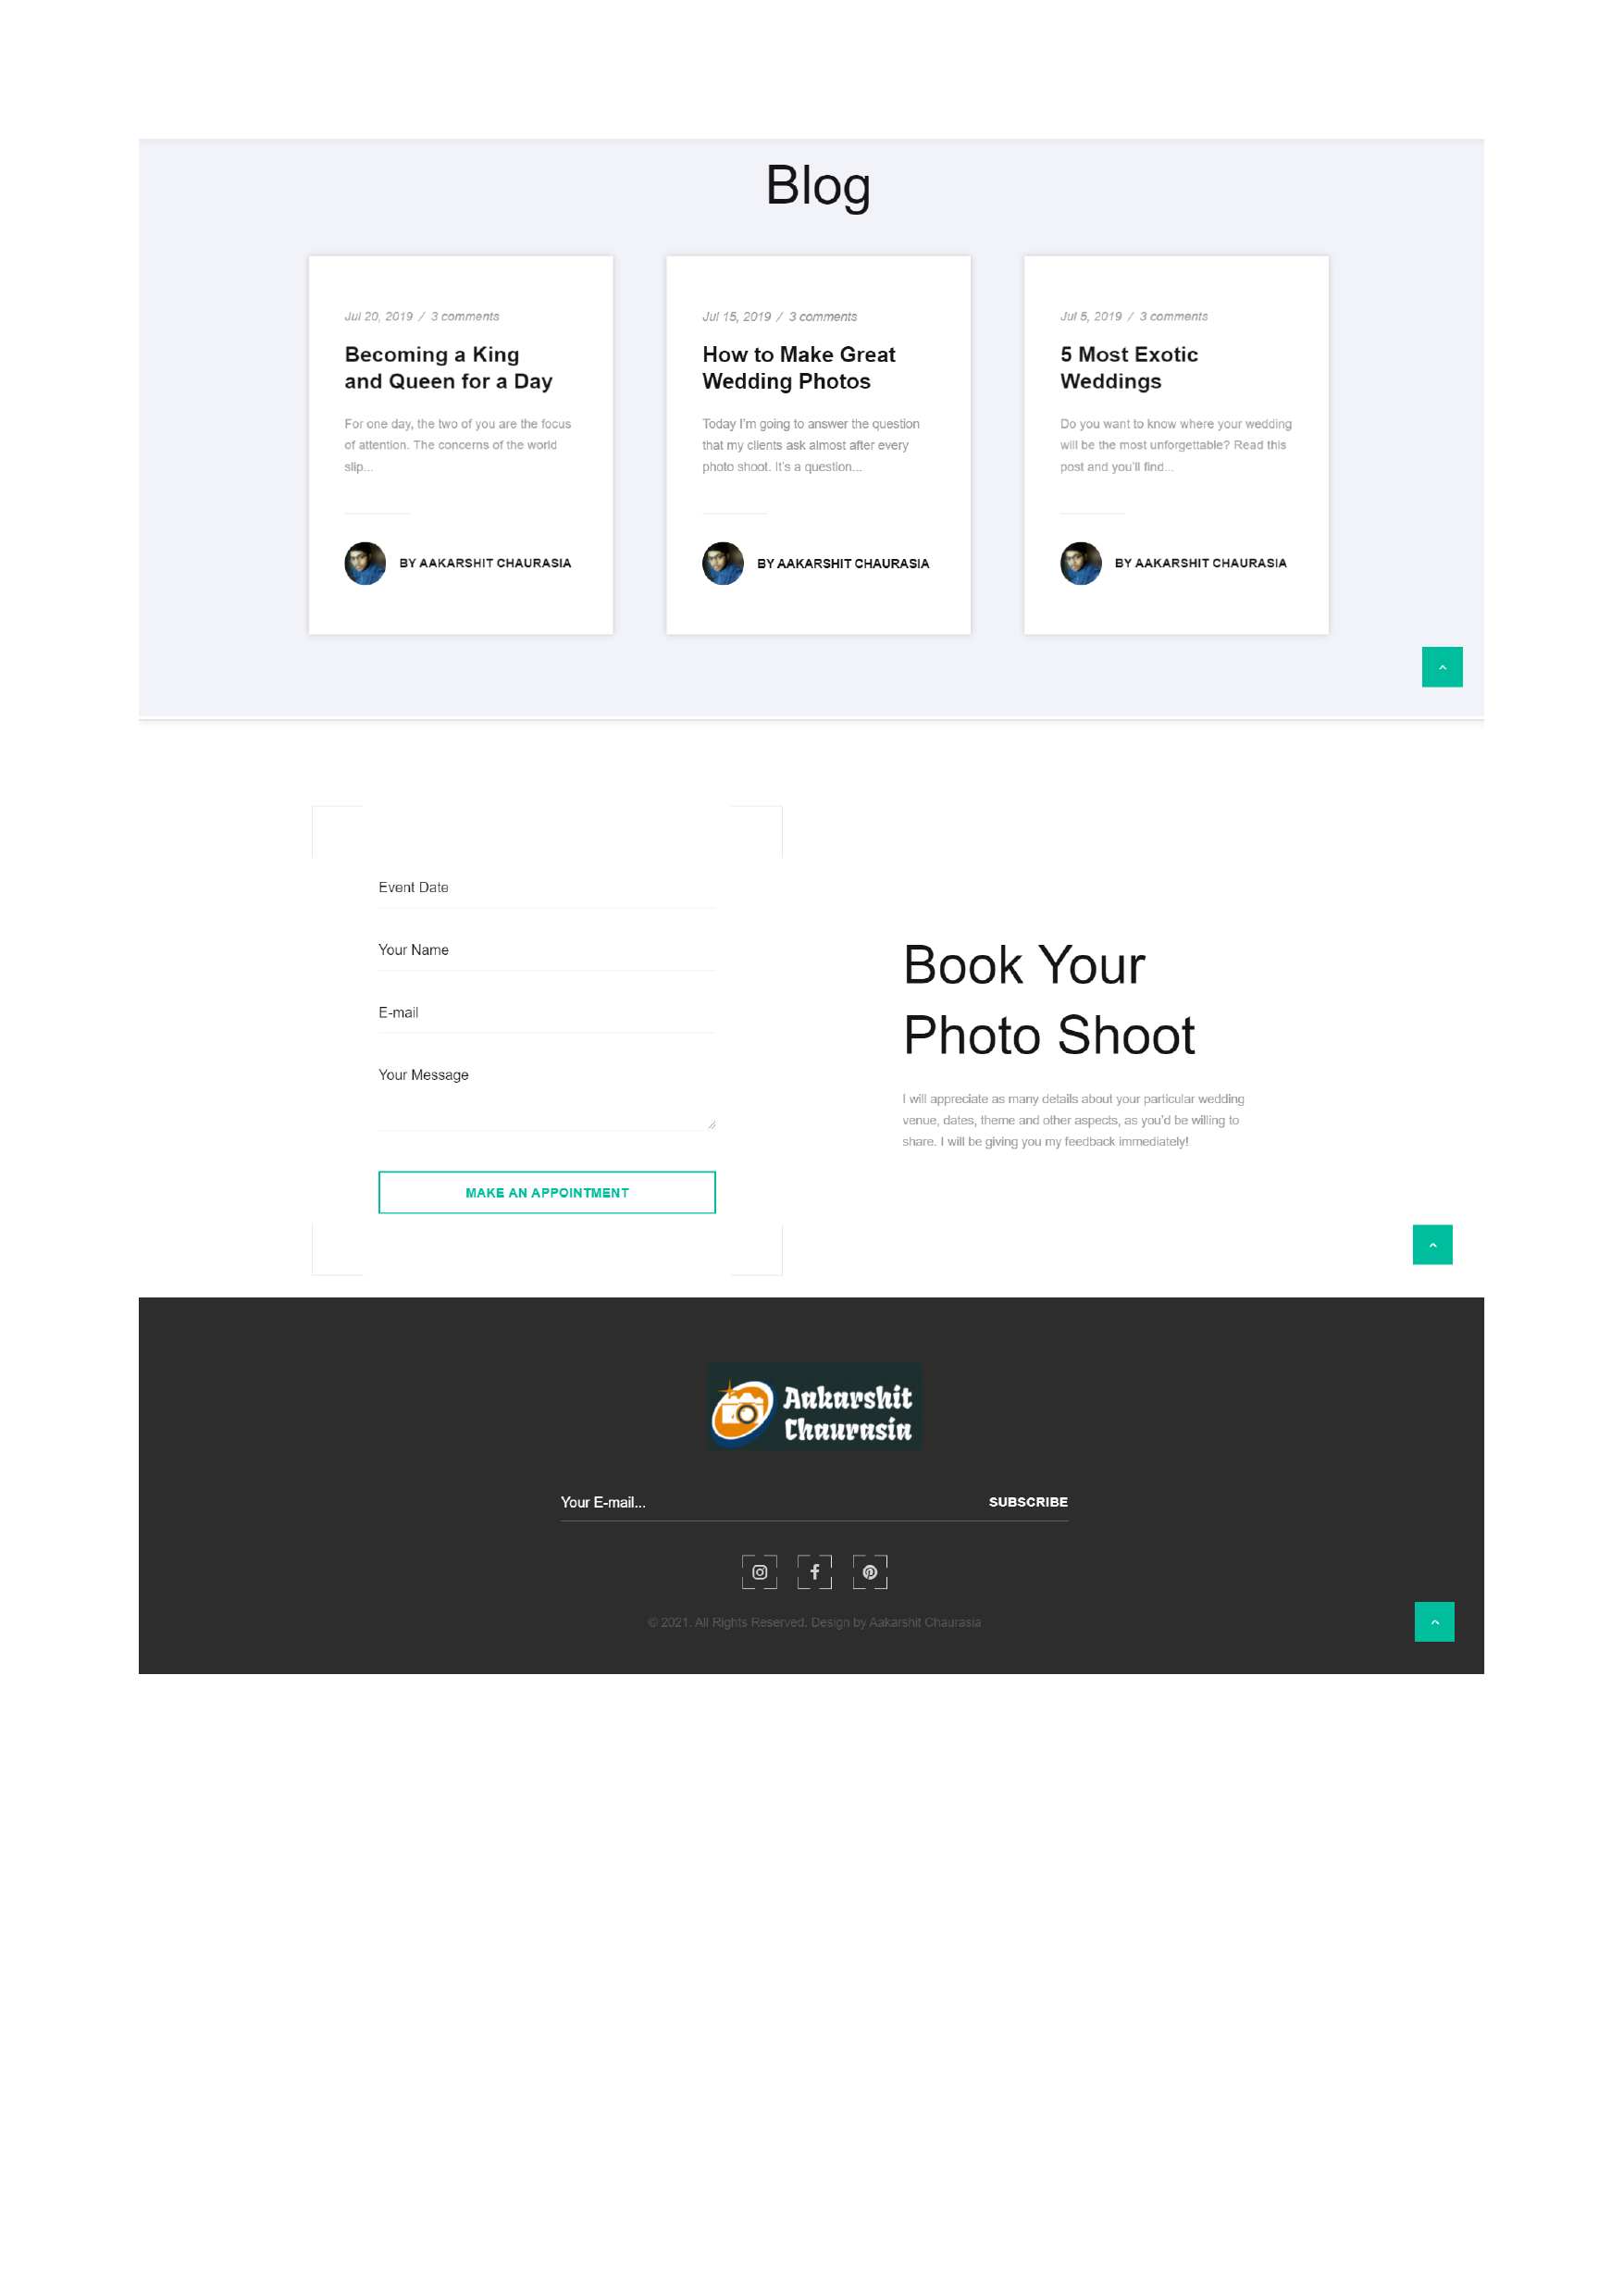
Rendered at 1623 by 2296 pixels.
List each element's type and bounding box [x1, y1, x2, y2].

picture [139, 717, 1485, 1296]
picture [139, 139, 1485, 716]
picture [139, 1297, 1485, 1674]
